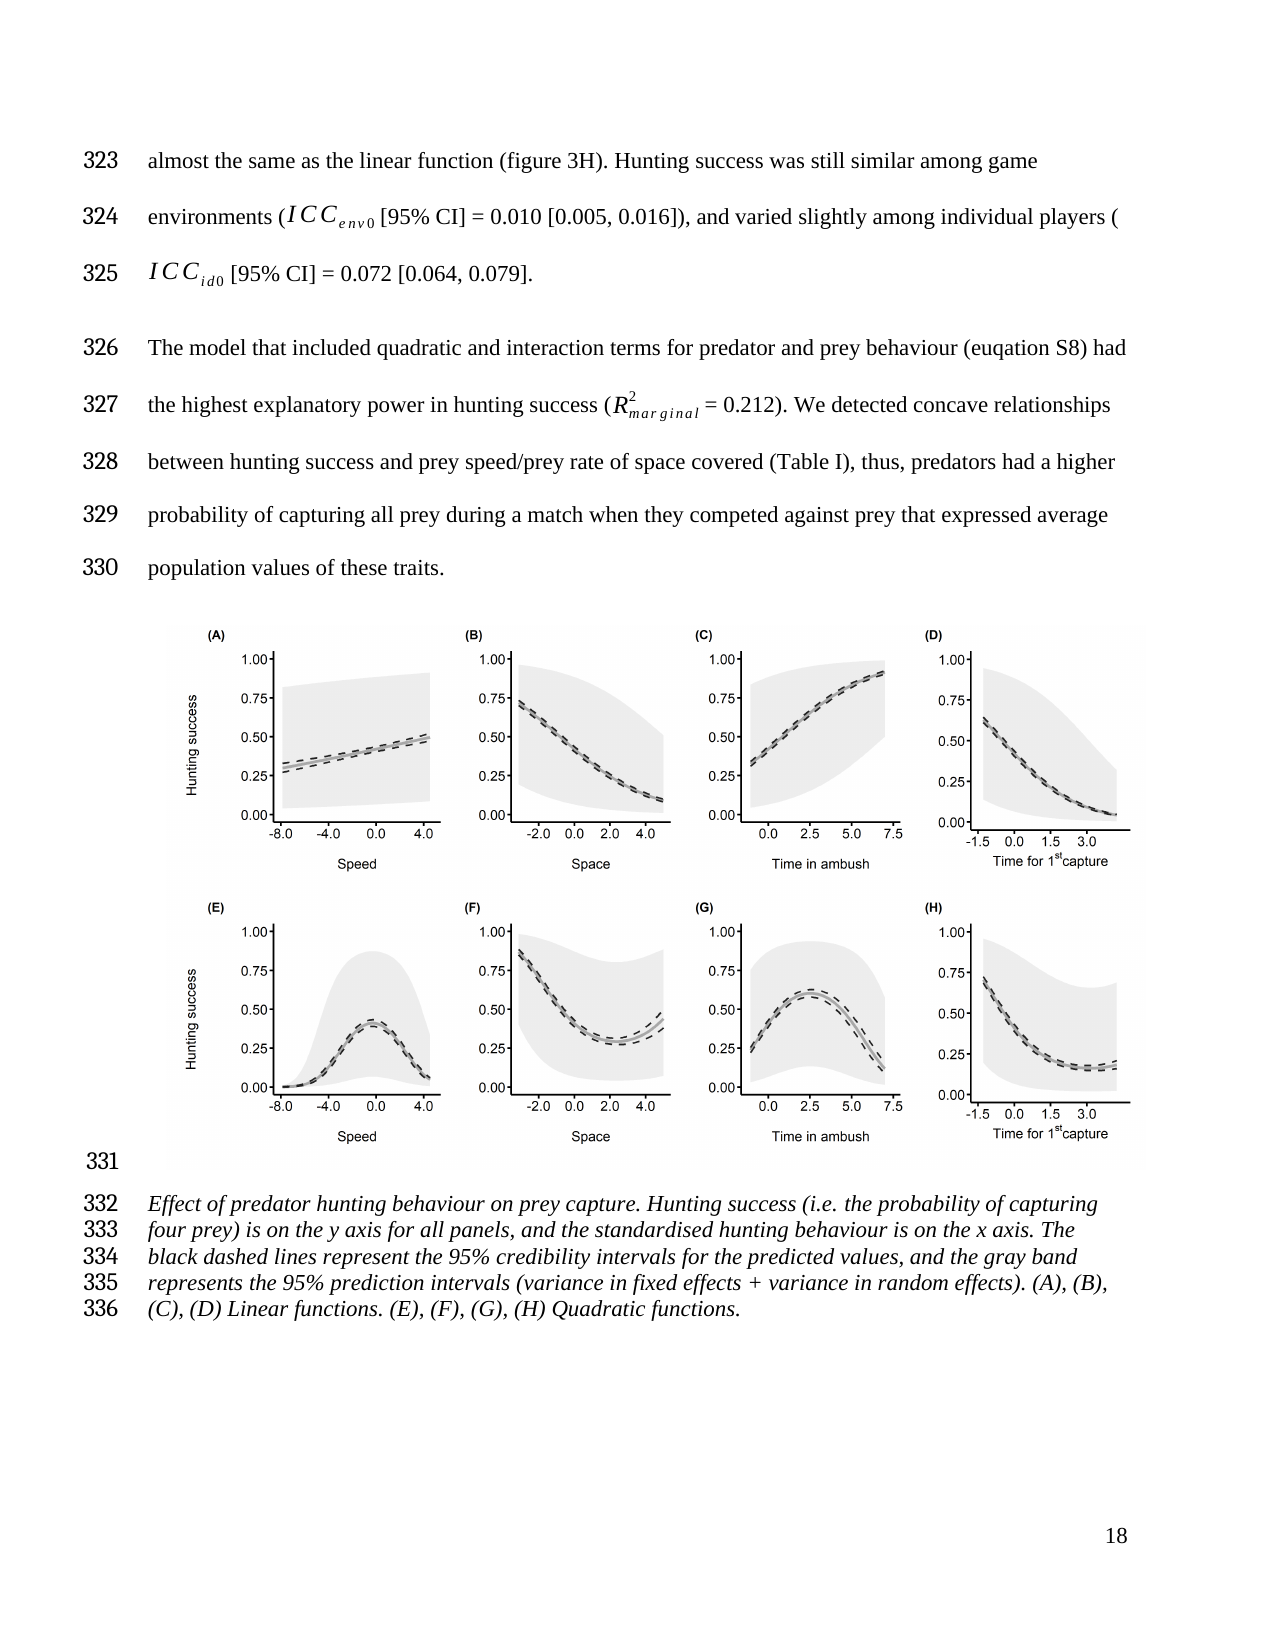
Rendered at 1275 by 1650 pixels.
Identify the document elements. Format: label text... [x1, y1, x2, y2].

text The model that included quadratic and interaction terms for predator and prey behaviour (euqation S8) had the highest explanatory power in hunting success ( = 0.212). We detected concave relationships between hunting success and prey speed/prey rate of space covered (Table I), thus, predators had a higher probability of capturing all prey during a match when they competed against prey that expressed average population values of these traits. [148, 334, 1127, 580]
text Effect of predator hunting behaviour on prey capture. Hunting success (i.e. the probability of capturing four prey) is on the y axis for all panels, and the standardised hunting behaviour is on the x axis. The black dashed lines represent the 95% credibility intervals for the predicted values, and the gray band represents the 95% prediction intervals (variance in fixed effects + variance in random effects). (A), (B), (C), (D) Linear functions. (E), (F), (G), (H) Quadratic functions. [148, 1190, 1127, 1322]
picture [166, 625, 1146, 1170]
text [148, 148, 1127, 289]
